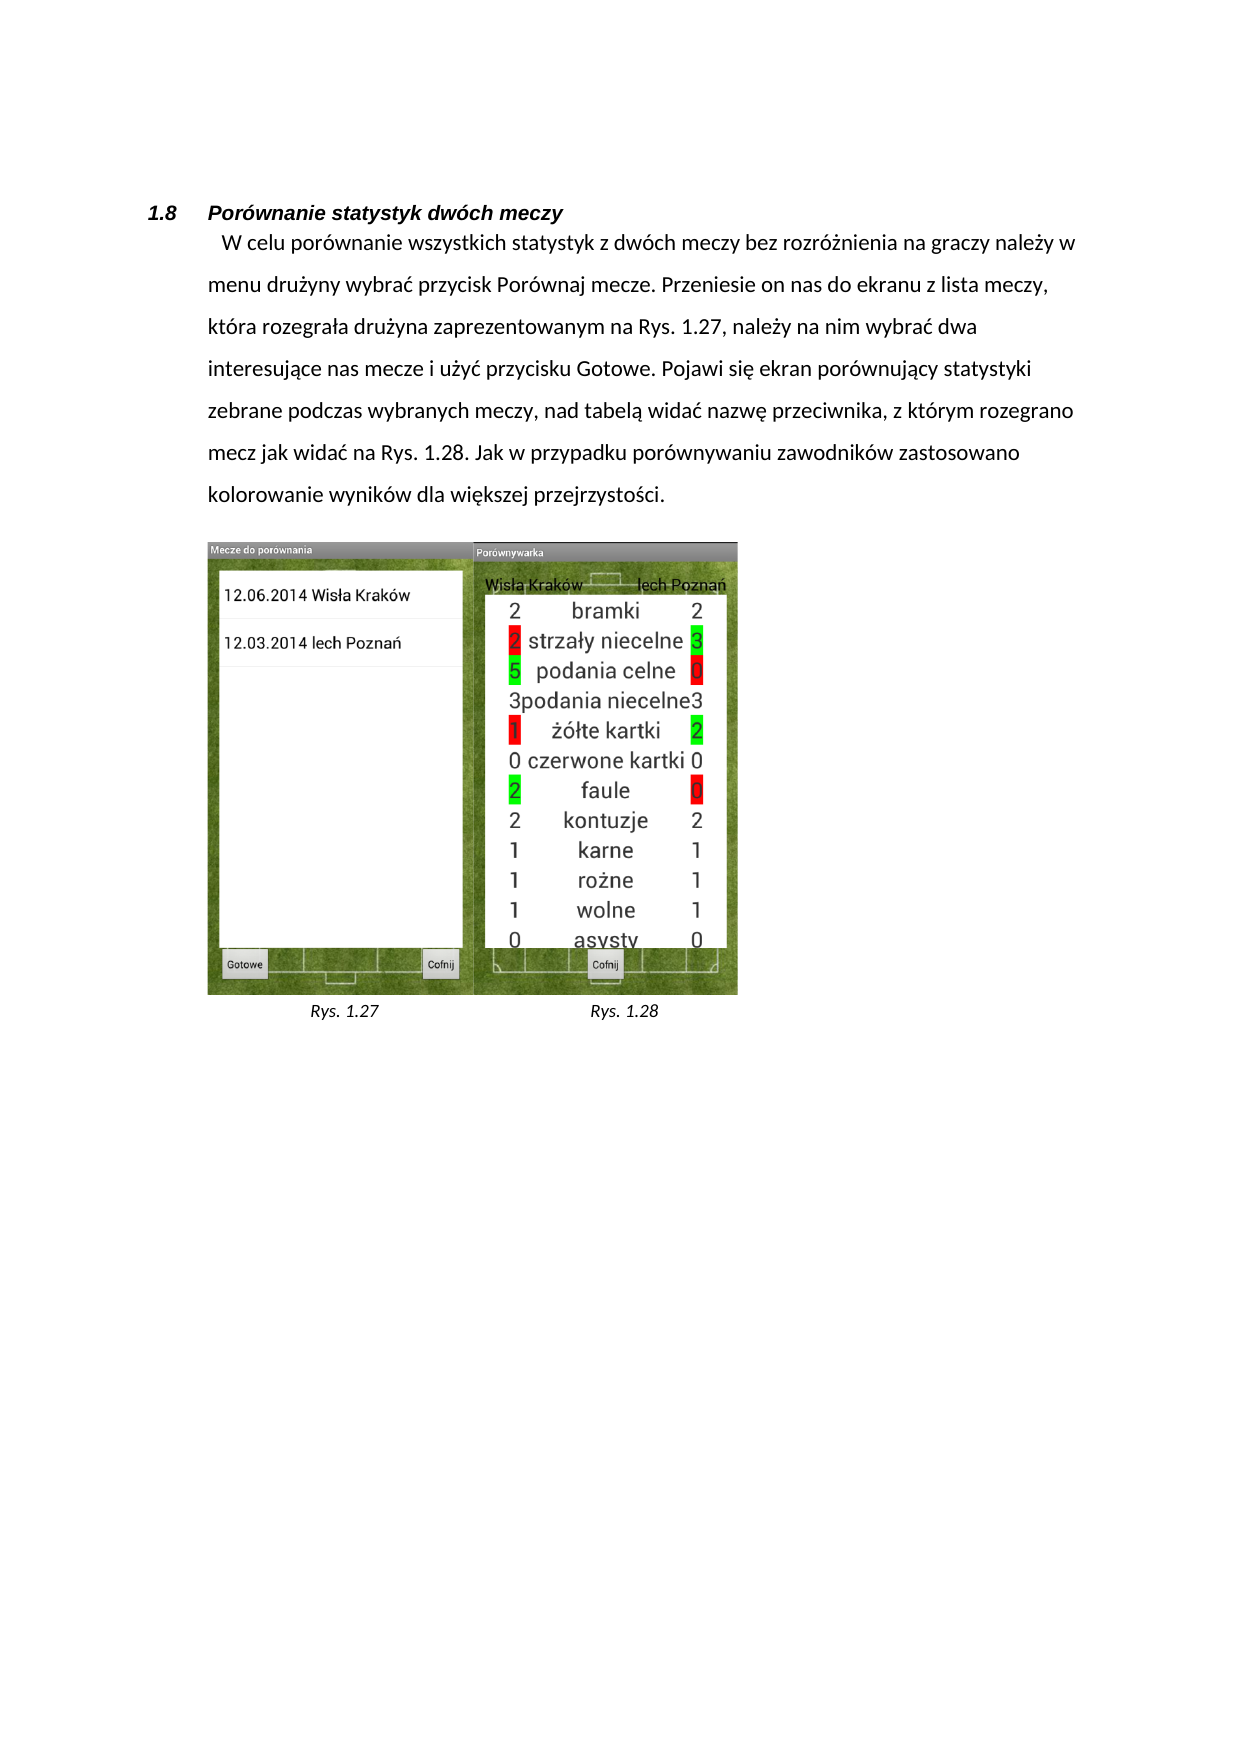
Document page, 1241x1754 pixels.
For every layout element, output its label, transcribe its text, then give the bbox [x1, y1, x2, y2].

text W celu porównanie wszystkich statystyk z dwóch meczy bez rozróżnienia na graczy należy w menu drużyny wybrać przycisk Porównaj mecze. Przeniesie on nas do ekranu z lista meczy, która rozegrała drużyna zaprezentowanym na Rys. 1.27, należy na nim wybrać dwa interesujące nas mecze i użyć przycisku Gotowe. Pojawi się ekran porównujący statystyki zebrane podczas wybranych meczy, nad tabelą widać nazwę przeciwnika, z którym rozegrano mecz jak widać na Rys. 1.28. Jak w przypadku porównywaniu zawodników zastosowano kolorowanie wyników dla większej przejrzystości. [208, 228, 1093, 508]
subtitle Porównanie statystyk dwóch meczy [148, 201, 1093, 224]
text Rys. 1.27 Rys. 1.28 [310, 999, 1093, 1022]
picture [207, 542, 738, 995]
